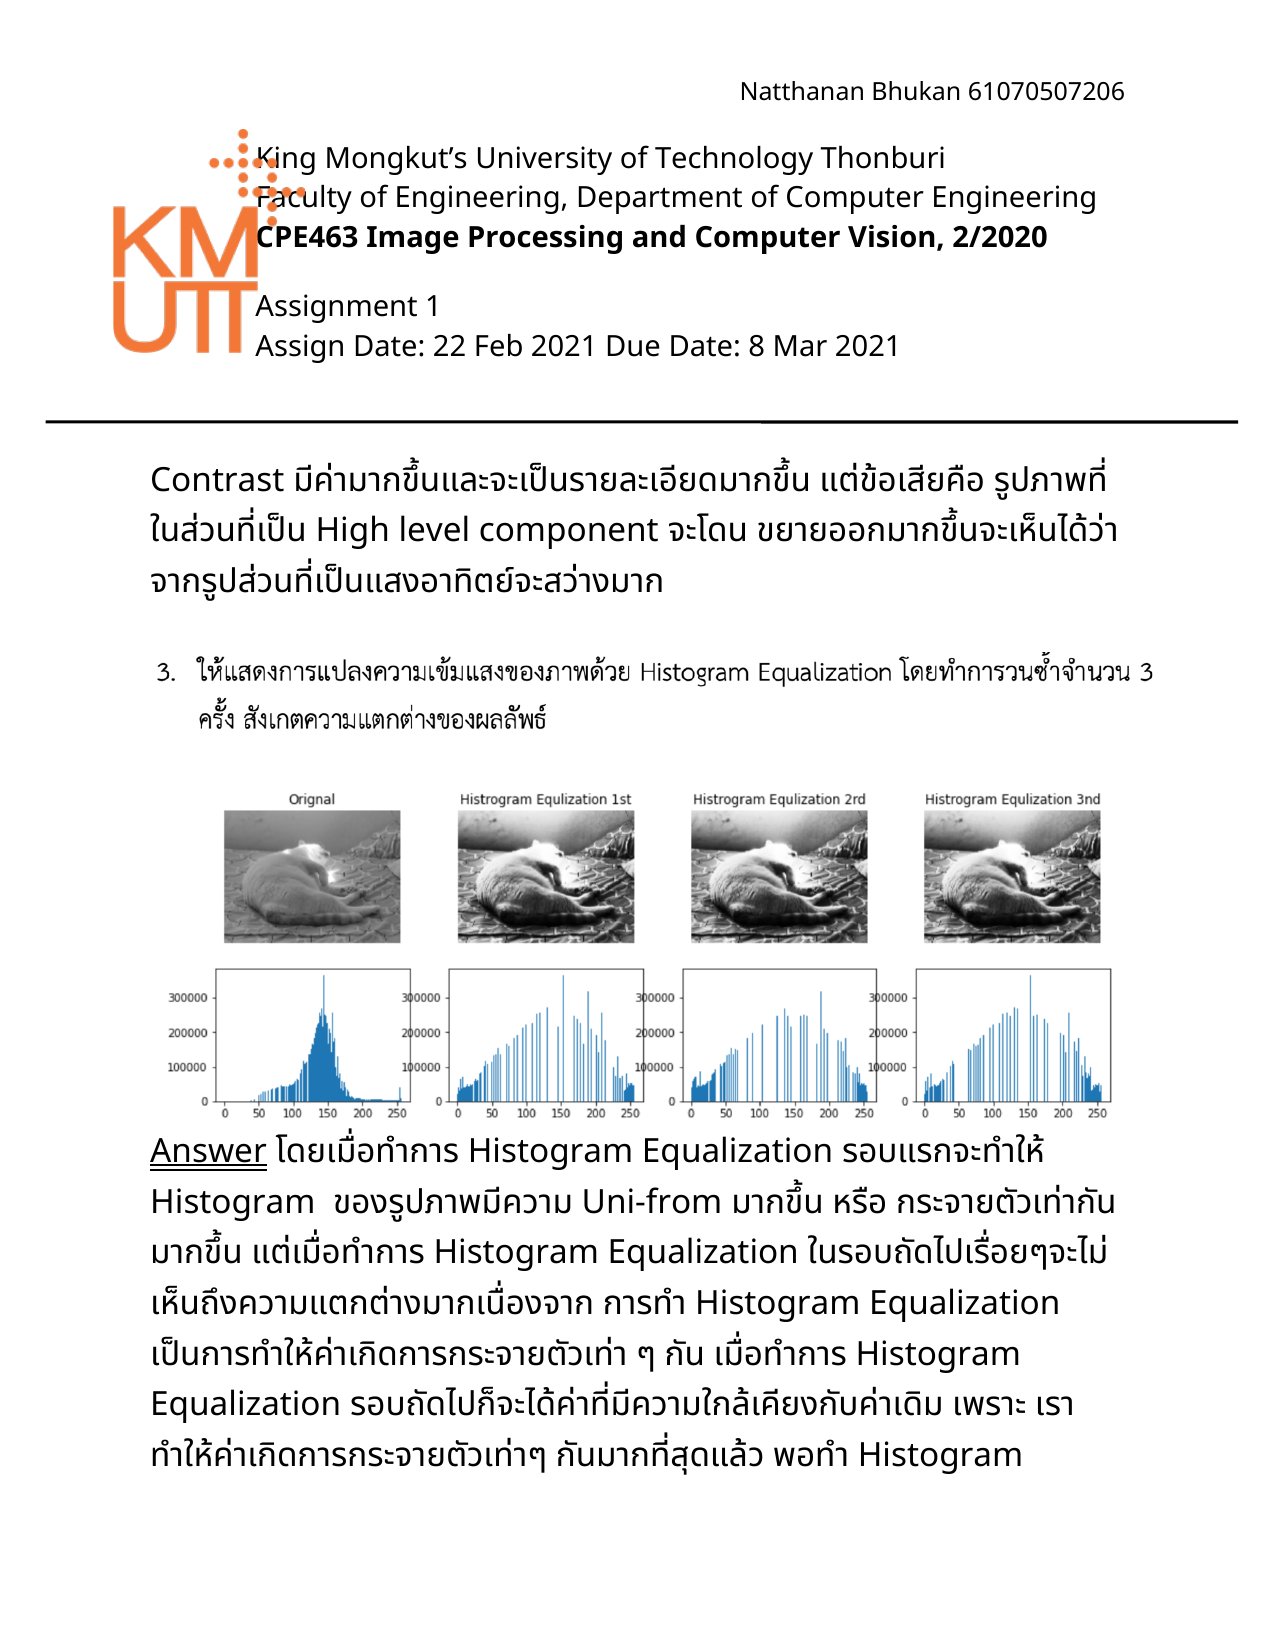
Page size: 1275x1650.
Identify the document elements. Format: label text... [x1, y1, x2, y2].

picture [113, 129, 306, 353]
picture [150, 652, 1158, 738]
picture [154, 783, 1122, 1127]
